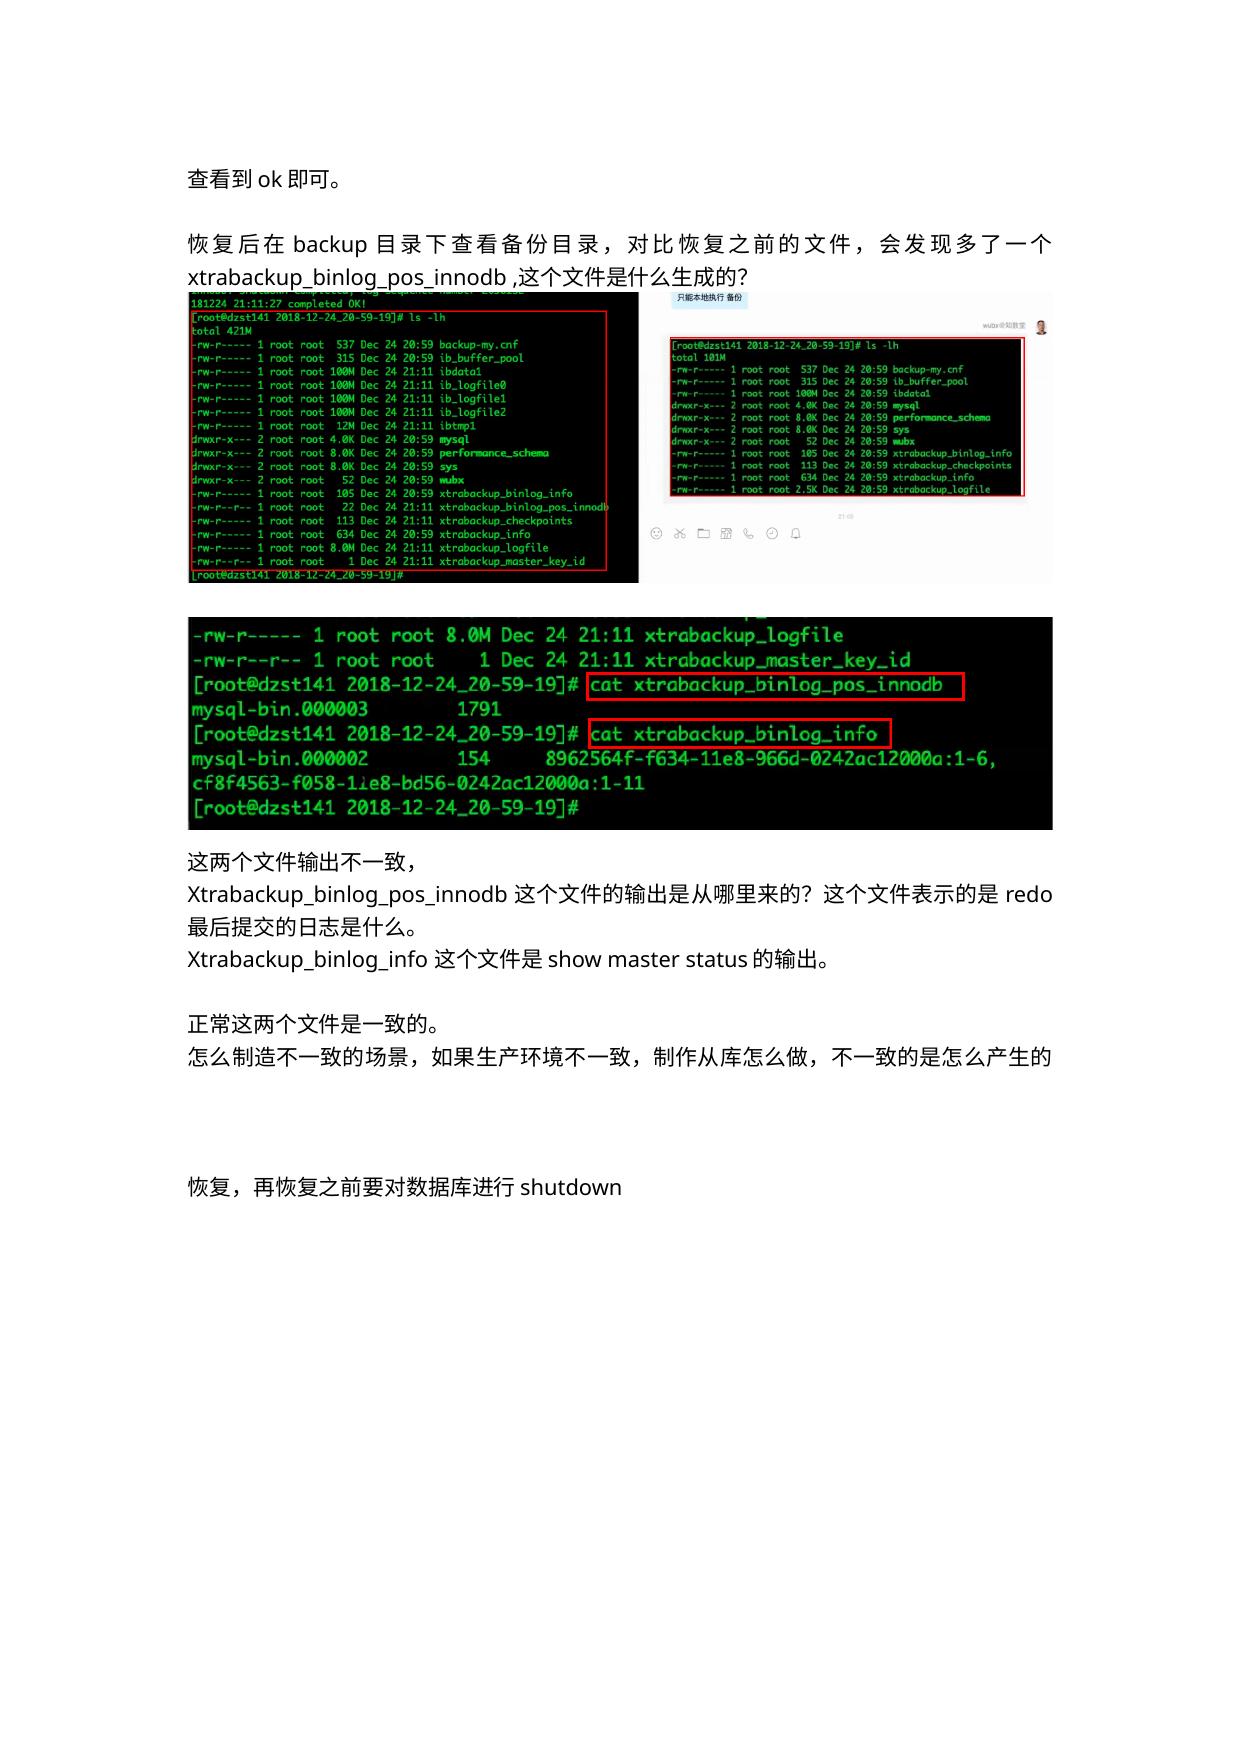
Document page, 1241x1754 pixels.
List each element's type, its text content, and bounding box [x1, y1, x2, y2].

picture [187, 292, 1053, 583]
text Xtrabackup_binlog_info 这个文件是show master status的输出。 [187, 942, 1053, 974]
text 怎么制造不一致的场景，如果生产环境不一致，制作从库怎么做，不一致的是怎么产生的？ [187, 1039, 1053, 1104]
picture [187, 617, 1053, 830]
text Xtrabackup_binlog_pos_innodb 这个文件的输出是从哪里来的？这个文件表示的是redo最后提交的日志是什么。 [187, 877, 1053, 942]
text 正常这两个文件是一致的。 [187, 1007, 1053, 1039]
text 这两个文件输出不一致， [187, 844, 1053, 877]
text 查看到ok即可。 [187, 162, 1053, 194]
text 恢复后在backup目录下查看备份目录，对比恢复之前的文件，会发现多了一个xtrabackup_binlog_pos_innodb ,这个文件是什么生成的？ [187, 227, 1053, 292]
text 恢复，再恢复之前要对数据库进行shutdown [187, 1169, 1053, 1202]
